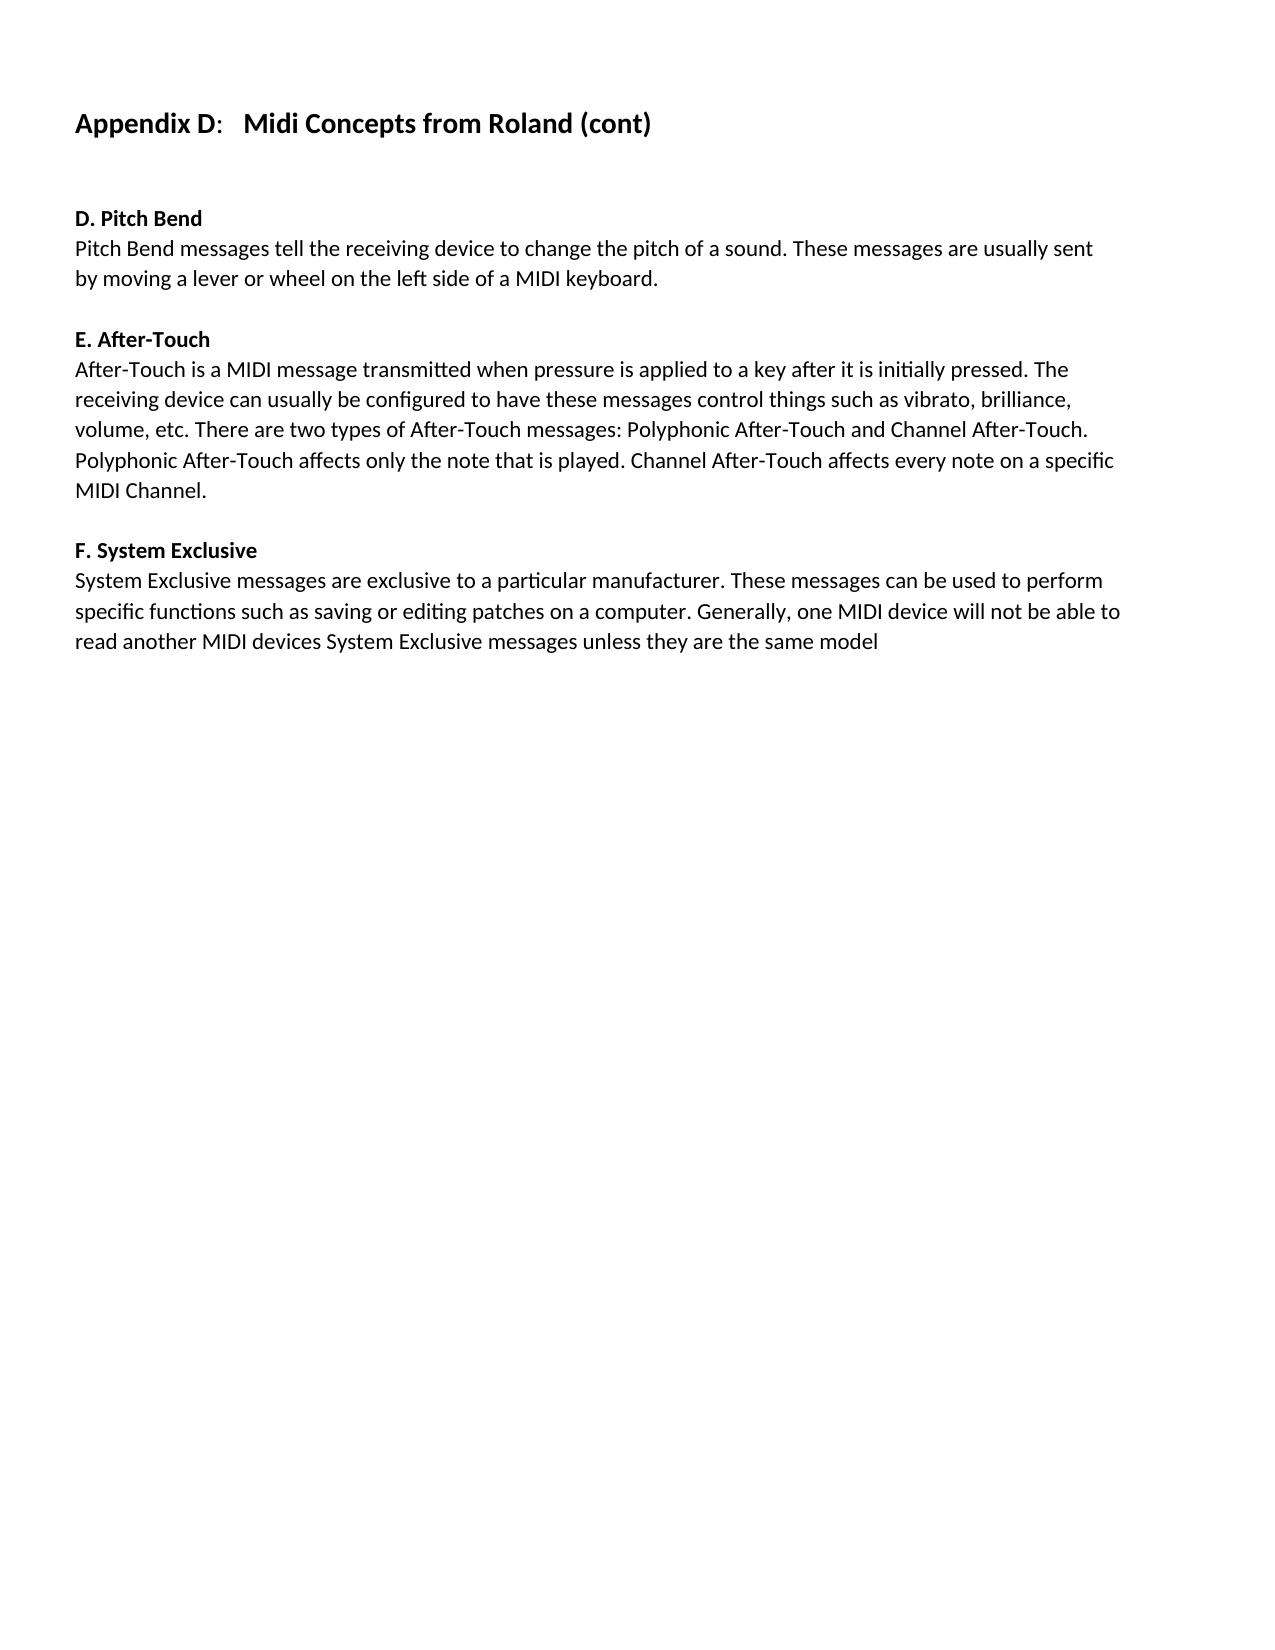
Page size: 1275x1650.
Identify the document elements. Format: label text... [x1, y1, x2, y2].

text Appendix D: Midi Concepts from Roland (cont) [75, 105, 1200, 141]
text F. System Exclusive System Exclusive messages are exclusive to a particular manufacturer. These messages can be used to perform specific functions such as saving or editing patches on a computer. Generally, one MIDI device will not be able to read another MIDI devices System Exclusive messages unless they are the same model [75, 536, 1200, 655]
text E. After-Touch After-Touch is a MIDI message transmitted when pressure is applied to a key after it is initially pressed. The receiving device can usually be configured to have these messages control things such as vibrato, brilliance, volume, etc. There are two types of After-Touch messages: Polyphonic After-Touch and Channel After-Touch. Polyphonic After-Touch affects only the note that is played. Channel After-Touch affects every note on a specific MIDI Channel. [75, 295, 1200, 534]
text D. Pitch Bend Pitch Bend messages tell the receiving device to change the pitch of a sound. These messages are usually sent by moving a lever or wheel on the left side of a MIDI keyboard. [75, 204, 1200, 292]
